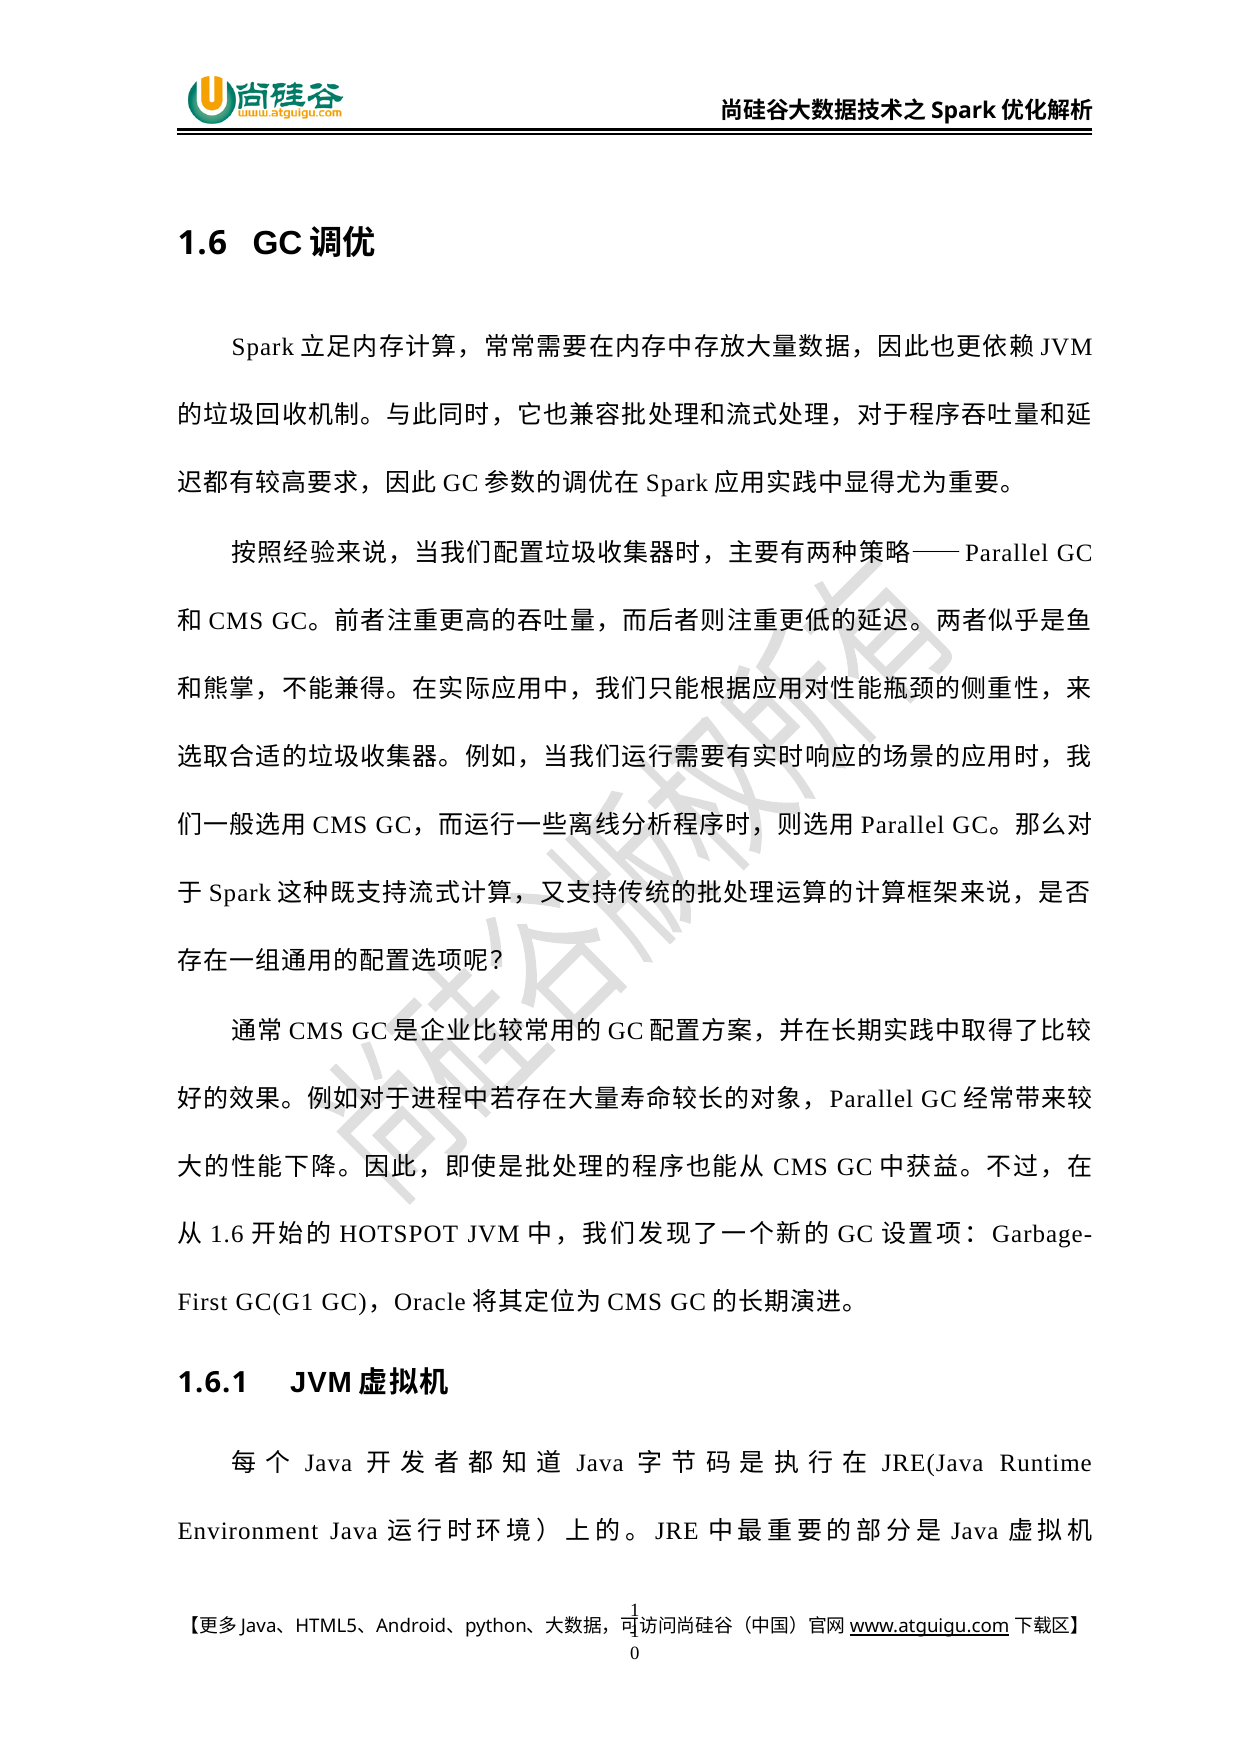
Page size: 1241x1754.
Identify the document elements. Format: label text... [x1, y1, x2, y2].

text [177, 1427, 1092, 1563]
picture [177, 68, 362, 128]
text Spark立足内存计算，常常需要在内存中存放大量数据，因此也更依赖JVM的垃圾回收机制。与此同时，它也兼容批处理和流式处理，对于程序吞吐量和延迟都有较高要求，因此GC参数的调优在Spark应用实践中显得尤为重要。 [177, 311, 1092, 515]
subtitle GC调优 [177, 206, 1092, 274]
text 通常CMS GC是企业比较常用的GC配置方案，并在长期实践中取得了比较好的效果。例如对于进程中若存在大量寿命较长的对象，Parallel GC经常带来较大的性能下降。因此，即使是批处理的程序也能从CMS GC中获益。不过，在从1.6开始的HOTSPOT JVM中，我们发现了一个新的GC设置项：Garbage-First GC(G1 GC)，Oracle将其定位为CMS GC的长期演进。 [177, 994, 1092, 1334]
subtitle JVM虚拟机 [177, 1346, 1092, 1414]
text 按照经验来说，当我们配置垃圾收集器时，主要有两种策略——Parallel GC和CMS GC。前者注重更高的吞吐量，而后者则注重更低的延迟。两者似乎是鱼和熊掌，不能兼得。在实际应用中，我们只能根据应用对性能瓶颈的侧重性，来选取合适的垃圾收集器。例如，当我们运行需要有实时响应的场景的应用时，我们一般选用CMS GC，而运行一些离线分析程序时，则选用Parallel GC。那么对于Spark这种既支持流式计算，又支持传统的批处理运算的计算框架来说，是否存在一组通用的配置选项呢？ [177, 517, 1092, 992]
